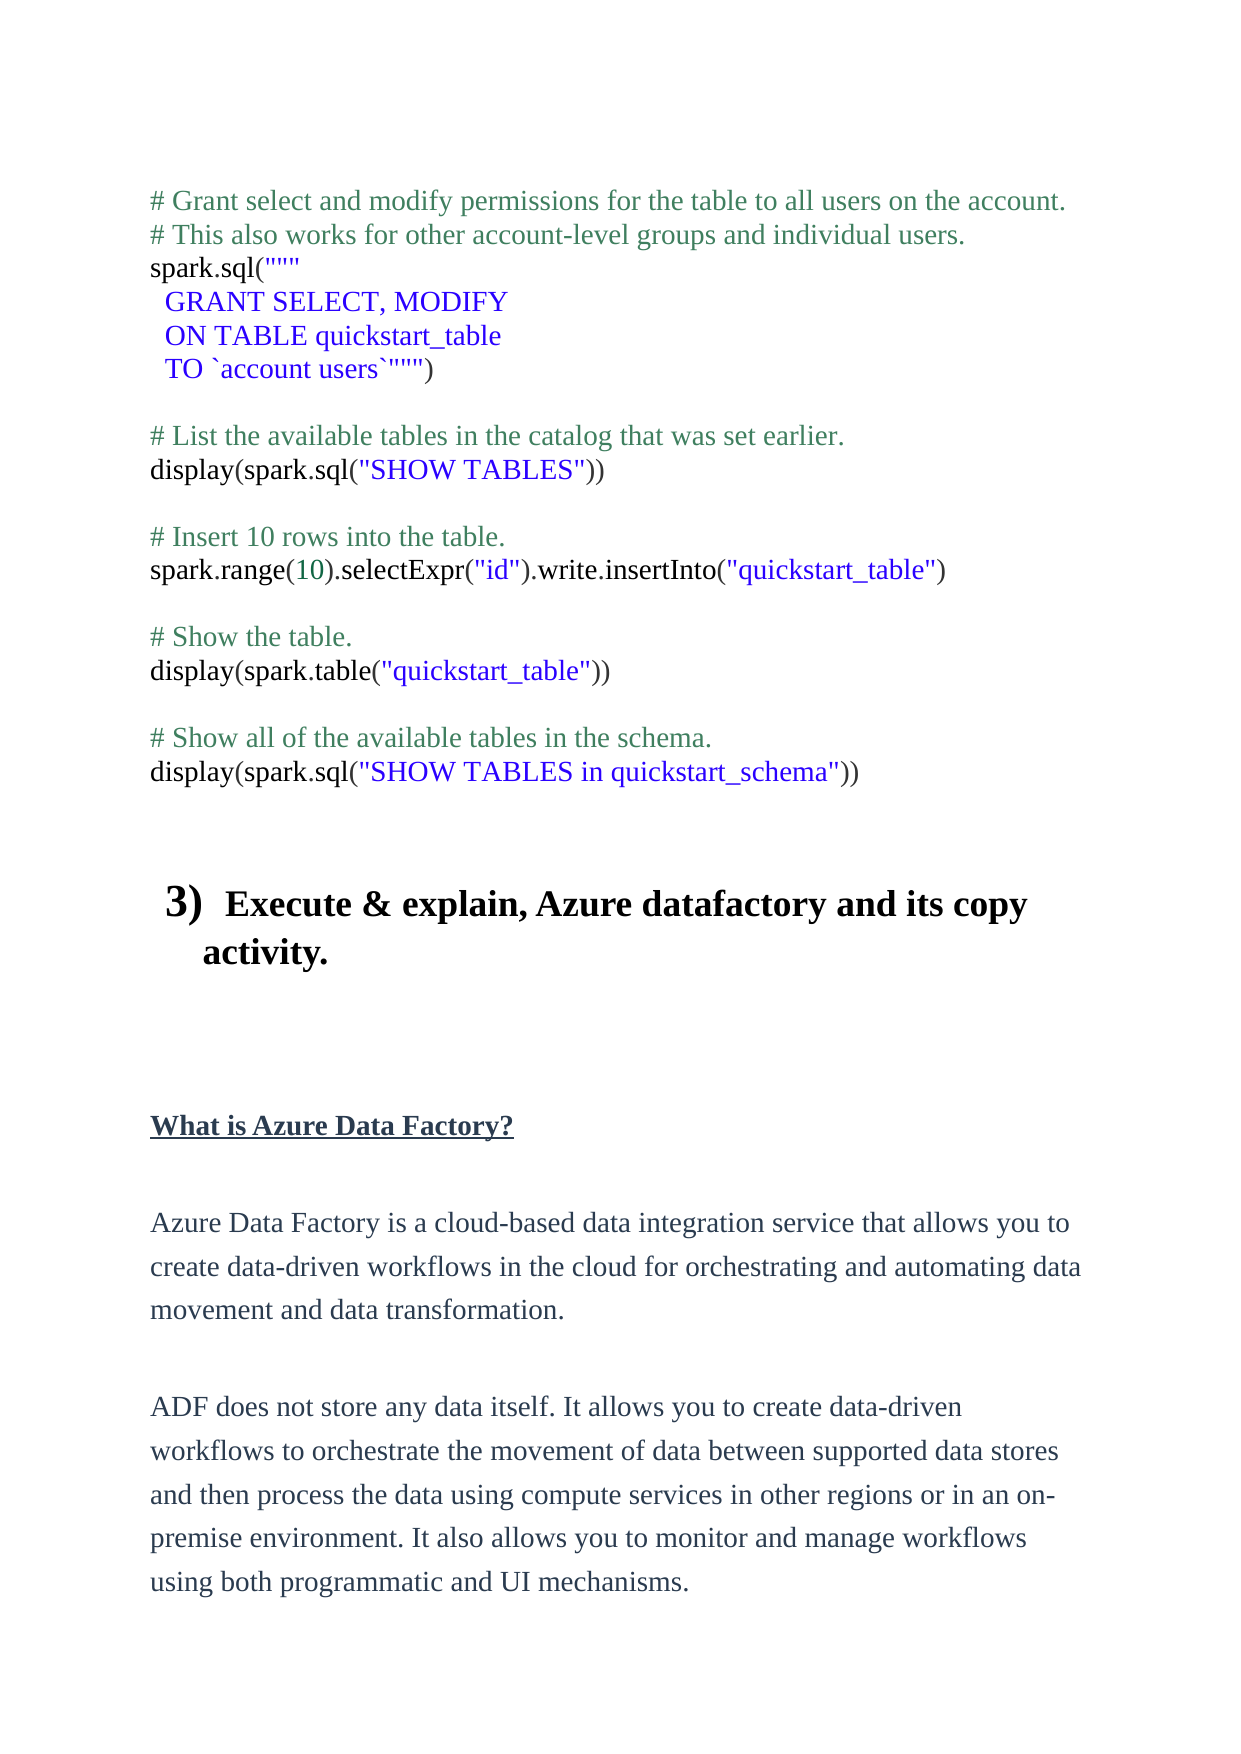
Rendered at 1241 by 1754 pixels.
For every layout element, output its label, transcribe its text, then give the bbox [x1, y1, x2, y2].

text spark.sql(""" [150, 251, 1090, 284]
list Execute & explain, Azure datafactory and its copy activity. [165, 874, 1090, 973]
text # Insert 10 rows into the table. [150, 519, 1090, 552]
text ON TABLE quickstart_table [150, 318, 1090, 351]
text What is Azure Data Factory? [150, 1076, 1090, 1142]
text # Grant select and modify permissions for the table to all users on the account. [150, 183, 1090, 217]
text GRANT SELECT, MODIFY [150, 284, 1090, 318]
text # List the available tables in the catalog that was set earlier. [150, 418, 1090, 452]
text display(spark.sql("SHOW TABLES")) [150, 452, 1090, 485]
text ADF does not store any data itself. It allows you to create data-driven workflows to orchestrate the movement of data between supported data stores and then process the data using compute services in other regions or in an on-premise environment. It also allows you to monitor and manage workflows using both programmatic and UI mechanisms. [150, 1379, 1090, 1598]
text spark.range(10).selectExpr("id").write.insertInto("quickstart_table") [150, 552, 1090, 586]
text # Show the table. [150, 619, 1090, 653]
text display(spark.sql("SHOW TABLES in quickstart_schema")) [150, 754, 1090, 787]
text Azure Data Factory is a cloud-based data integration service that allows you to create data-driven workflows in the cloud for orchestrating and automating data movement and data transformation. [150, 1195, 1090, 1326]
text # This also works for other account-level groups and individual users. [150, 217, 1090, 251]
text # Show all of the available tables in the schema. [150, 720, 1090, 754]
text display(spark.table("quickstart_table")) [150, 653, 1090, 687]
text TO `account users`""") [150, 351, 1090, 385]
